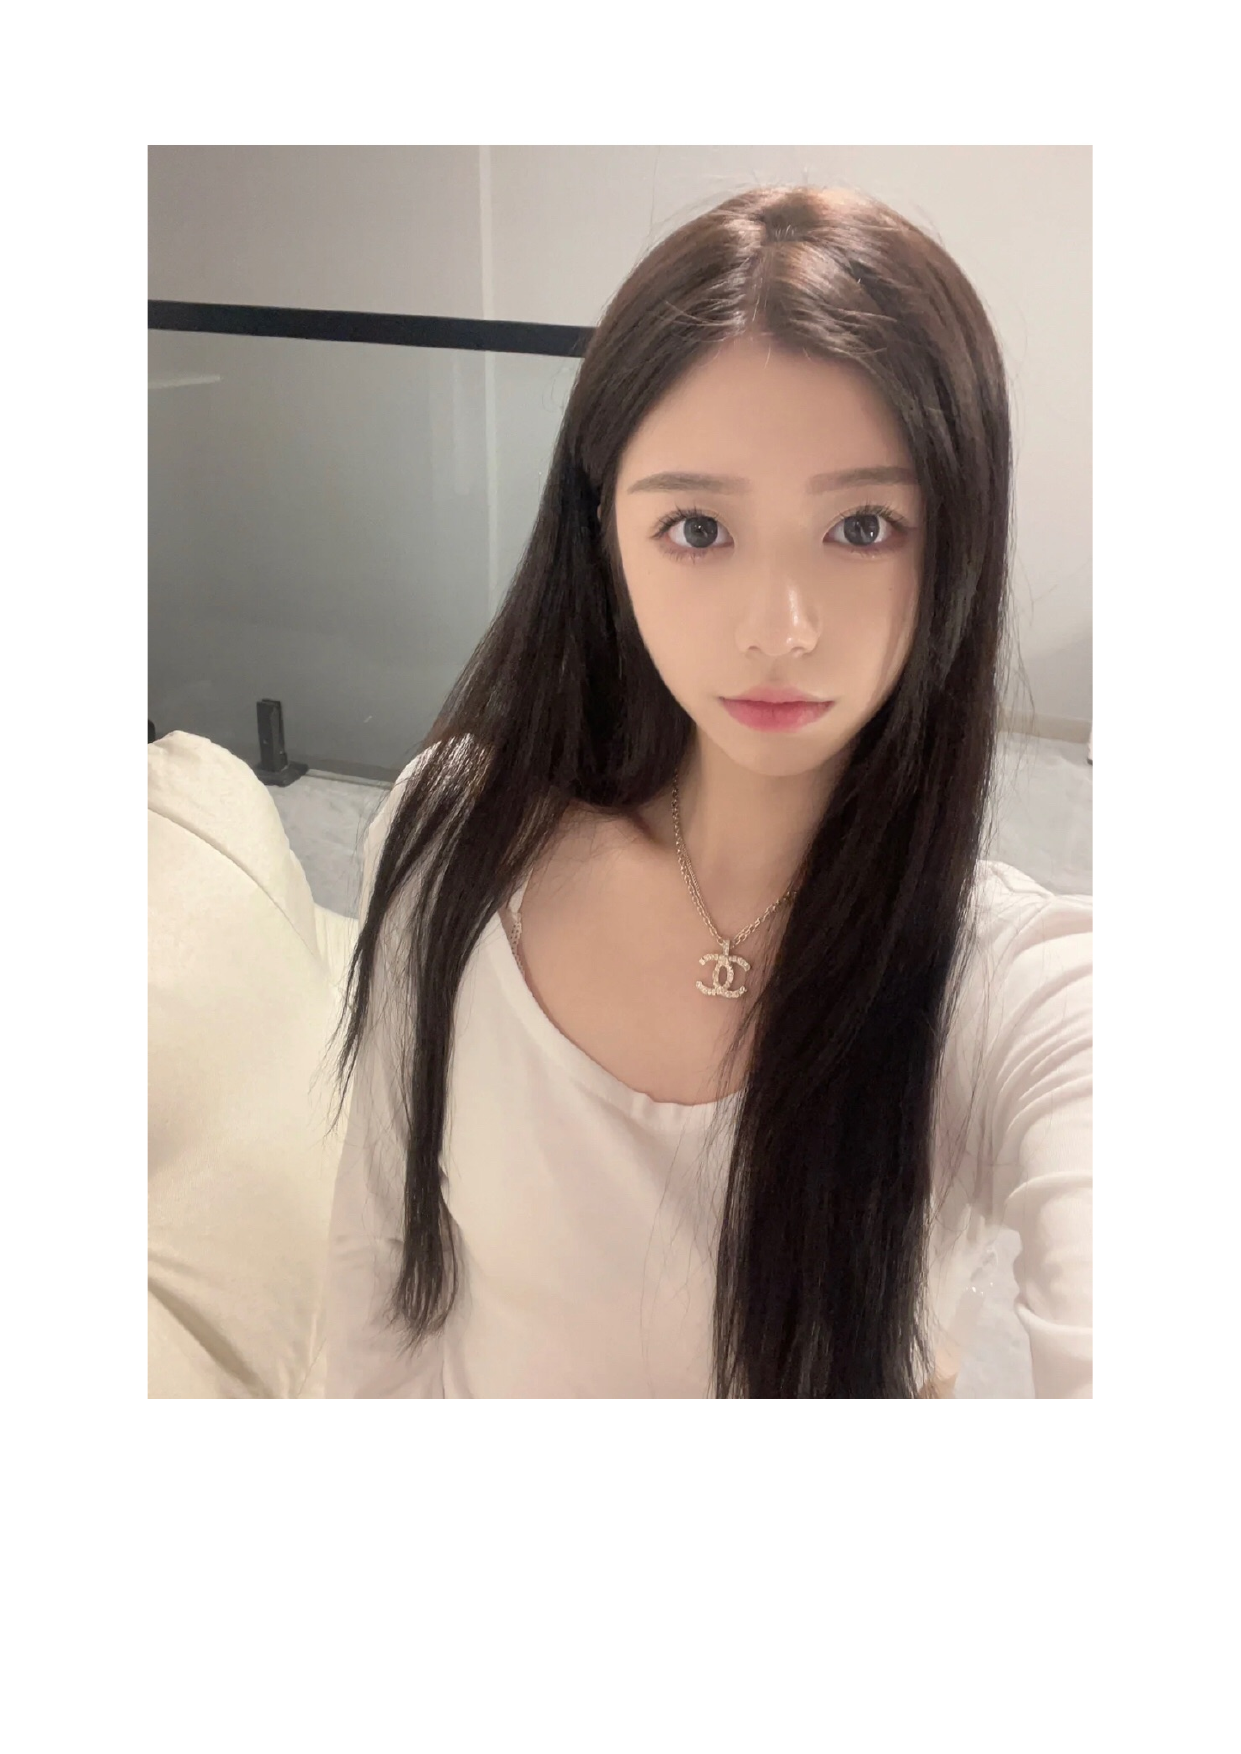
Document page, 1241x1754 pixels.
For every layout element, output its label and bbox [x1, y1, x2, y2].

picture [147, 141, 1093, 1399]
